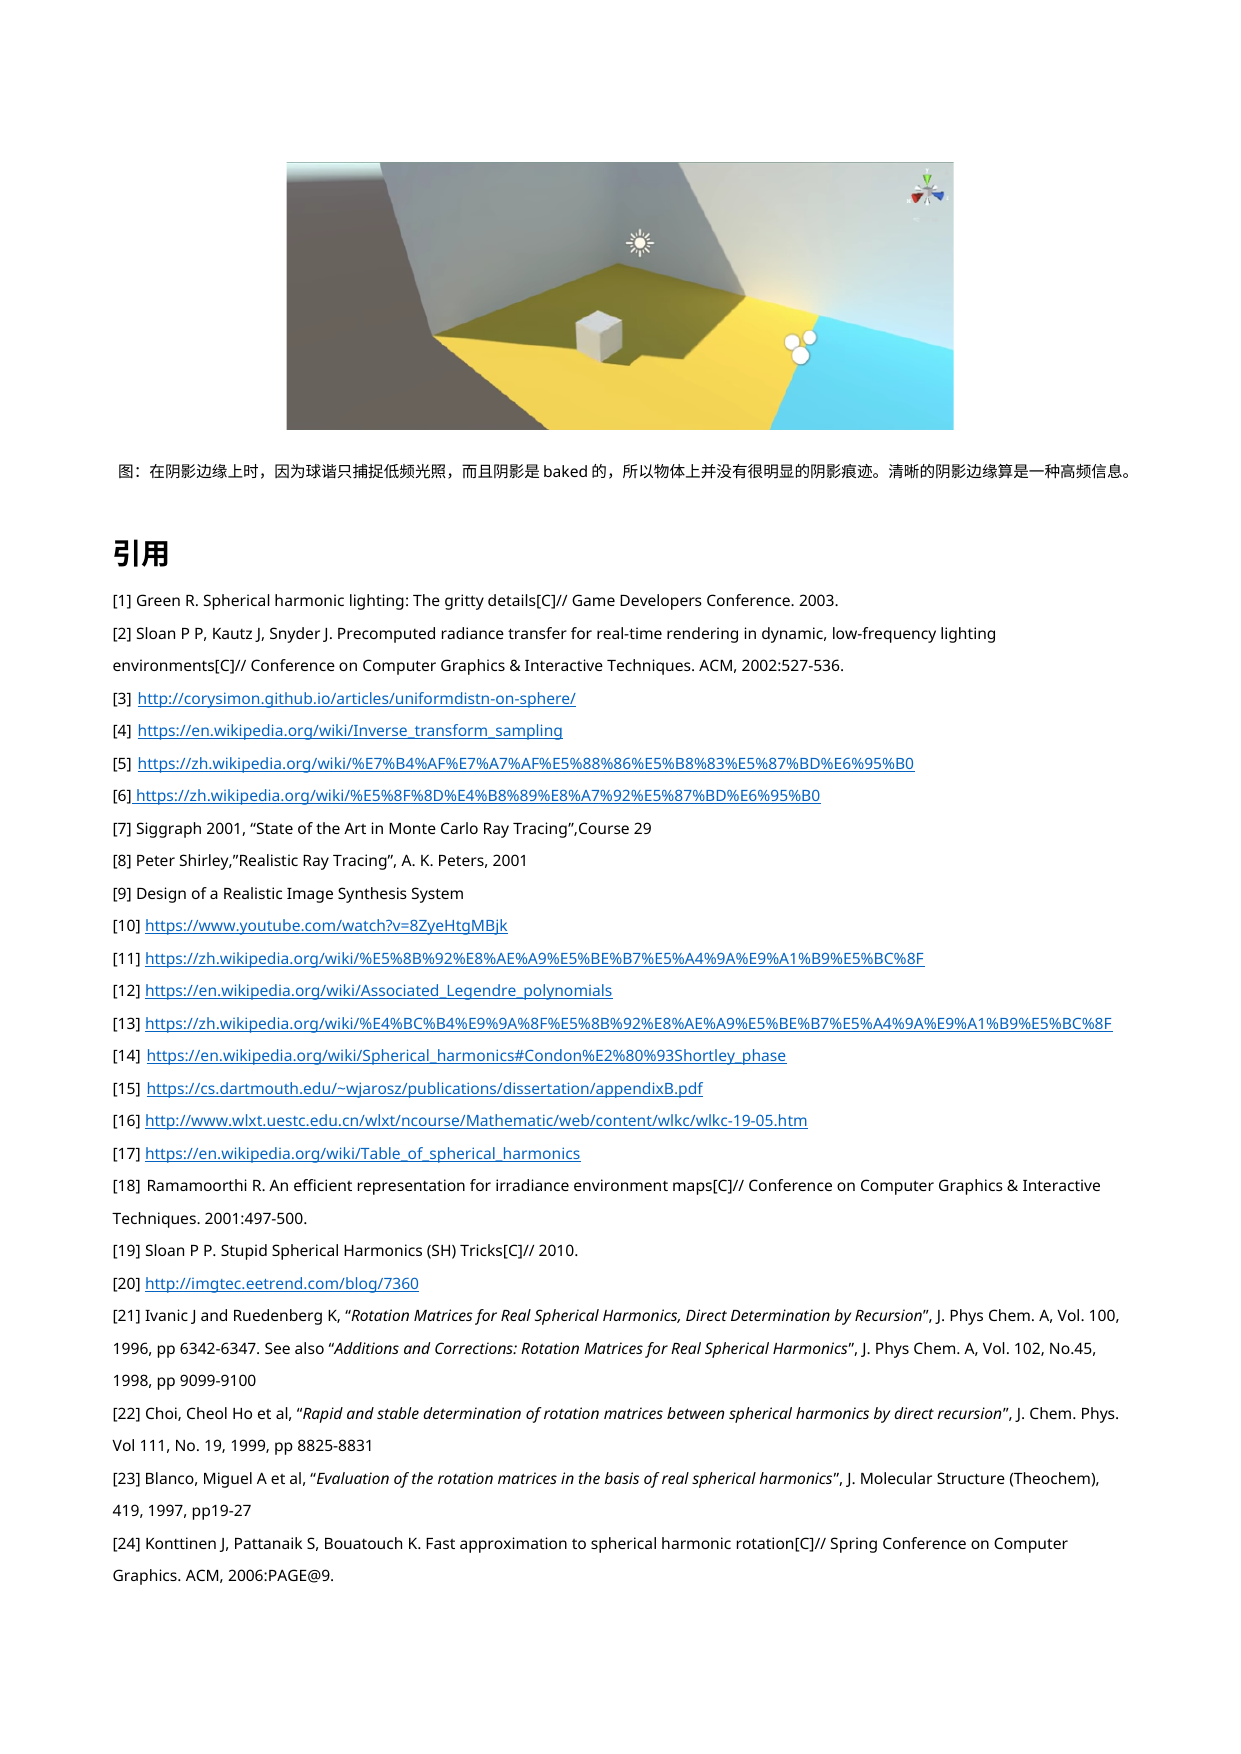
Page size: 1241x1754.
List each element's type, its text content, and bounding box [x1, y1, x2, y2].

text [8] Peter Shirley,”Realistic Ray Tracing”, A. K. Peters, 2001 [112, 844, 1128, 877]
text [18] Ramamoorthi R. An efficient representation for irradiance environment maps[C]// Conference on Computer Graphics & Interactive Techniques. 2001:497-500. [112, 1169, 1128, 1234]
text [21] Ivanic J and Ruedenberg K, “Rotation Matrices for Real Spherical Harmonics, Direct Determination by Recursion”, J. Phys Chem. A, Vol. 100, 1996, pp 6342-6347. See also “Additions and Corrections: Rotation Matrices for Real Spherical Harmonics”, J. Phys Chem. A, Vol. 102, No.45, 1998, pp 9099-9100 [112, 1299, 1128, 1397]
text [22] Choi, Cheol Ho et al, “Rapid and stable determination of rotation matrices between spherical harmonics by direct recursion”, J. Chem. Phys. Vol 111, No. 19, 1999, pp 8825-8831 [112, 1397, 1128, 1462]
text [10] https://www.youtube.com/watch?v=8ZyeHtgMBjk [112, 909, 1128, 942]
text [19] Sloan P P. Stupid Spherical Harmonics (SH) Tricks[C]// 2010. [112, 1234, 1128, 1267]
text [14] https://en.wikipedia.org/wiki/Spherical_harmonics#Condon%E2%80%93Shortley_phase [112, 1039, 1128, 1072]
text [13] https://zh.wikipedia.org/wiki/%E4%BC%B4%E9%9A%8F%E5%8B%92%E8%AE%A9%E5%BE%B7%E5%A4%9A%E9%A1%B9%E5%BC%8F [112, 1007, 1128, 1039]
text [23] Blanco, Miguel A et al, “Evaluation of the rotation matrices in the basis of real spherical harmonics”, J. Molecular Structure (Theochem), 419, 1997, pp19-27 [112, 1462, 1128, 1527]
text [6] https://zh.wikipedia.org/wiki/%E5%8F%8D%E4%B8%89%E8%A7%92%E5%87%BD%E6%95%B0 [112, 779, 1128, 812]
picture [286, 162, 954, 430]
text 引用 [112, 519, 1128, 584]
text [3] http://corysimon.github.io/articles/uniformdistn-on-sphere/ [112, 682, 1128, 714]
text 图：在阴影边缘上时，因为球谐只捕捉低频光照，而且阴影是baked的，所以物体上并没有很明显的阴影痕迹。清晰的阴影边缘算是一种高频信息。 [112, 454, 1128, 487]
text [4] https://en.wikipedia.org/wiki/Inverse_transform_sampling [112, 714, 1128, 747]
text [12] https://en.wikipedia.org/wiki/Associated_Legendre_polynomials [112, 974, 1128, 1007]
text [7] Siggraph 2001, “State of the Art in Monte Carlo Ray Tracing”,Course 29 [112, 812, 1128, 844]
text [24] Konttinen J, Pattanaik S, Bouatouch K. Fast approximation to spherical harmonic rotation[C]// Spring Conference on Computer Graphics. ACM, 2006:PAGE@9. [112, 1527, 1128, 1592]
text [20] http://imgtec.eetrend.com/blog/7360 [112, 1267, 1128, 1299]
text [15] https://cs.dartmouth.edu/~wjarosz/publications/dissertation/appendixB.pdf [112, 1072, 1128, 1104]
text [9] Design of a Realistic Image Synthesis System [112, 877, 1128, 909]
text [2] Sloan P P, Kautz J, Snyder J. Precomputed radiance transfer for real-time rendering in dynamic, low-frequency lighting environments[C]// Conference on Computer Graphics & Interactive Techniques. ACM, 2002:527-536. [112, 617, 1128, 682]
text [11] https://zh.wikipedia.org/wiki/%E5%8B%92%E8%AE%A9%E5%BE%B7%E5%A4%9A%E9%A1%B9%E5%BC%8F [112, 942, 1128, 974]
text [1] Green R. Spherical harmonic lighting: The gritty details[C]// Game Developers Conference. 2003. [112, 584, 1128, 617]
text [16] http://www.wlxt.uestc.edu.cn/wlxt/ncourse/Mathematic/web/content/wlkc/wlkc-19-05.htm [112, 1104, 1128, 1137]
text [17] https://en.wikipedia.org/wiki/Table_of_spherical_harmonics [112, 1137, 1128, 1169]
text [5] https://zh.wikipedia.org/wiki/%E7%B4%AF%E7%A7%AF%E5%88%86%E5%B8%83%E5%87%BD%E6%95%B0 [112, 747, 1128, 779]
